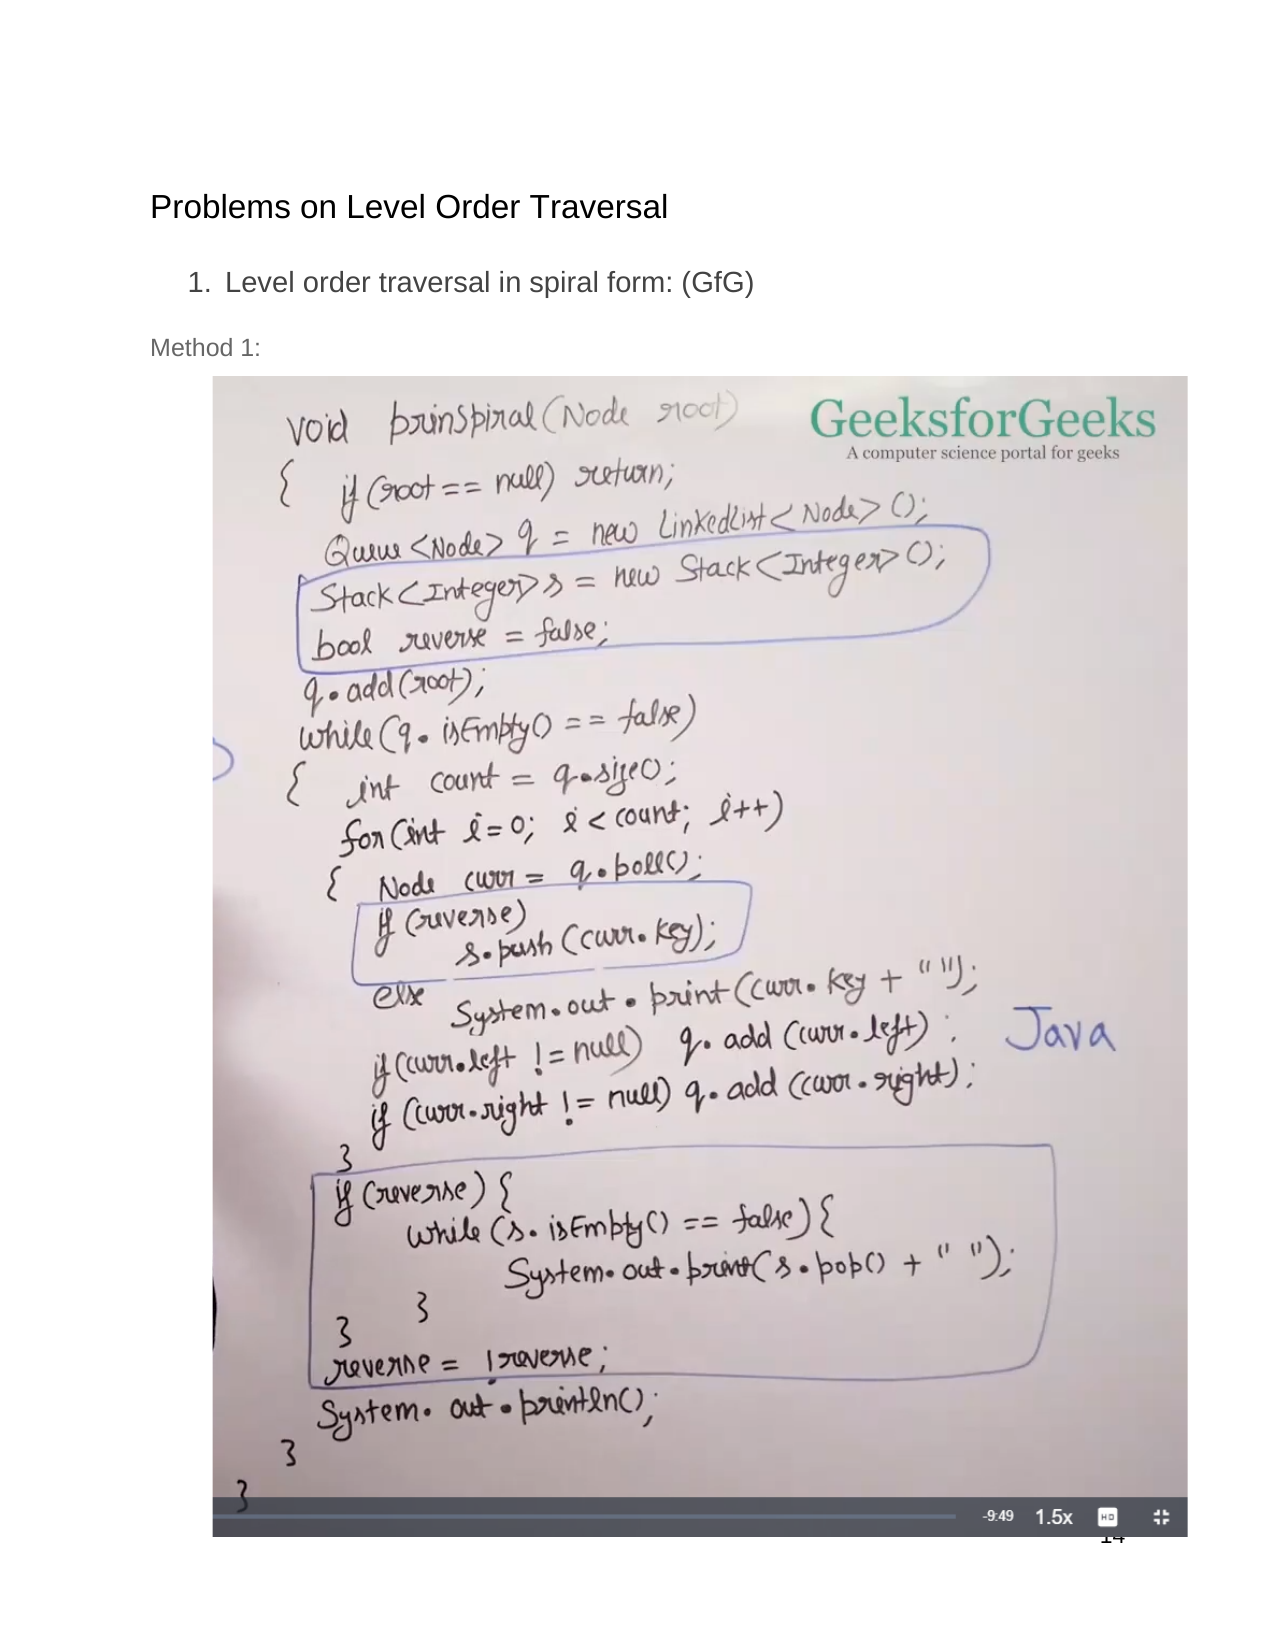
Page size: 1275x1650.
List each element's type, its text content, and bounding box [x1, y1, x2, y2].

subtitle Method 1: [150, 333, 1125, 361]
subtitle Problems on Level Order Traversal [150, 187, 1125, 226]
subtitle Level order traversal in spiral form: (GfG) [187, 265, 1125, 298]
picture [212, 376, 1188, 1537]
